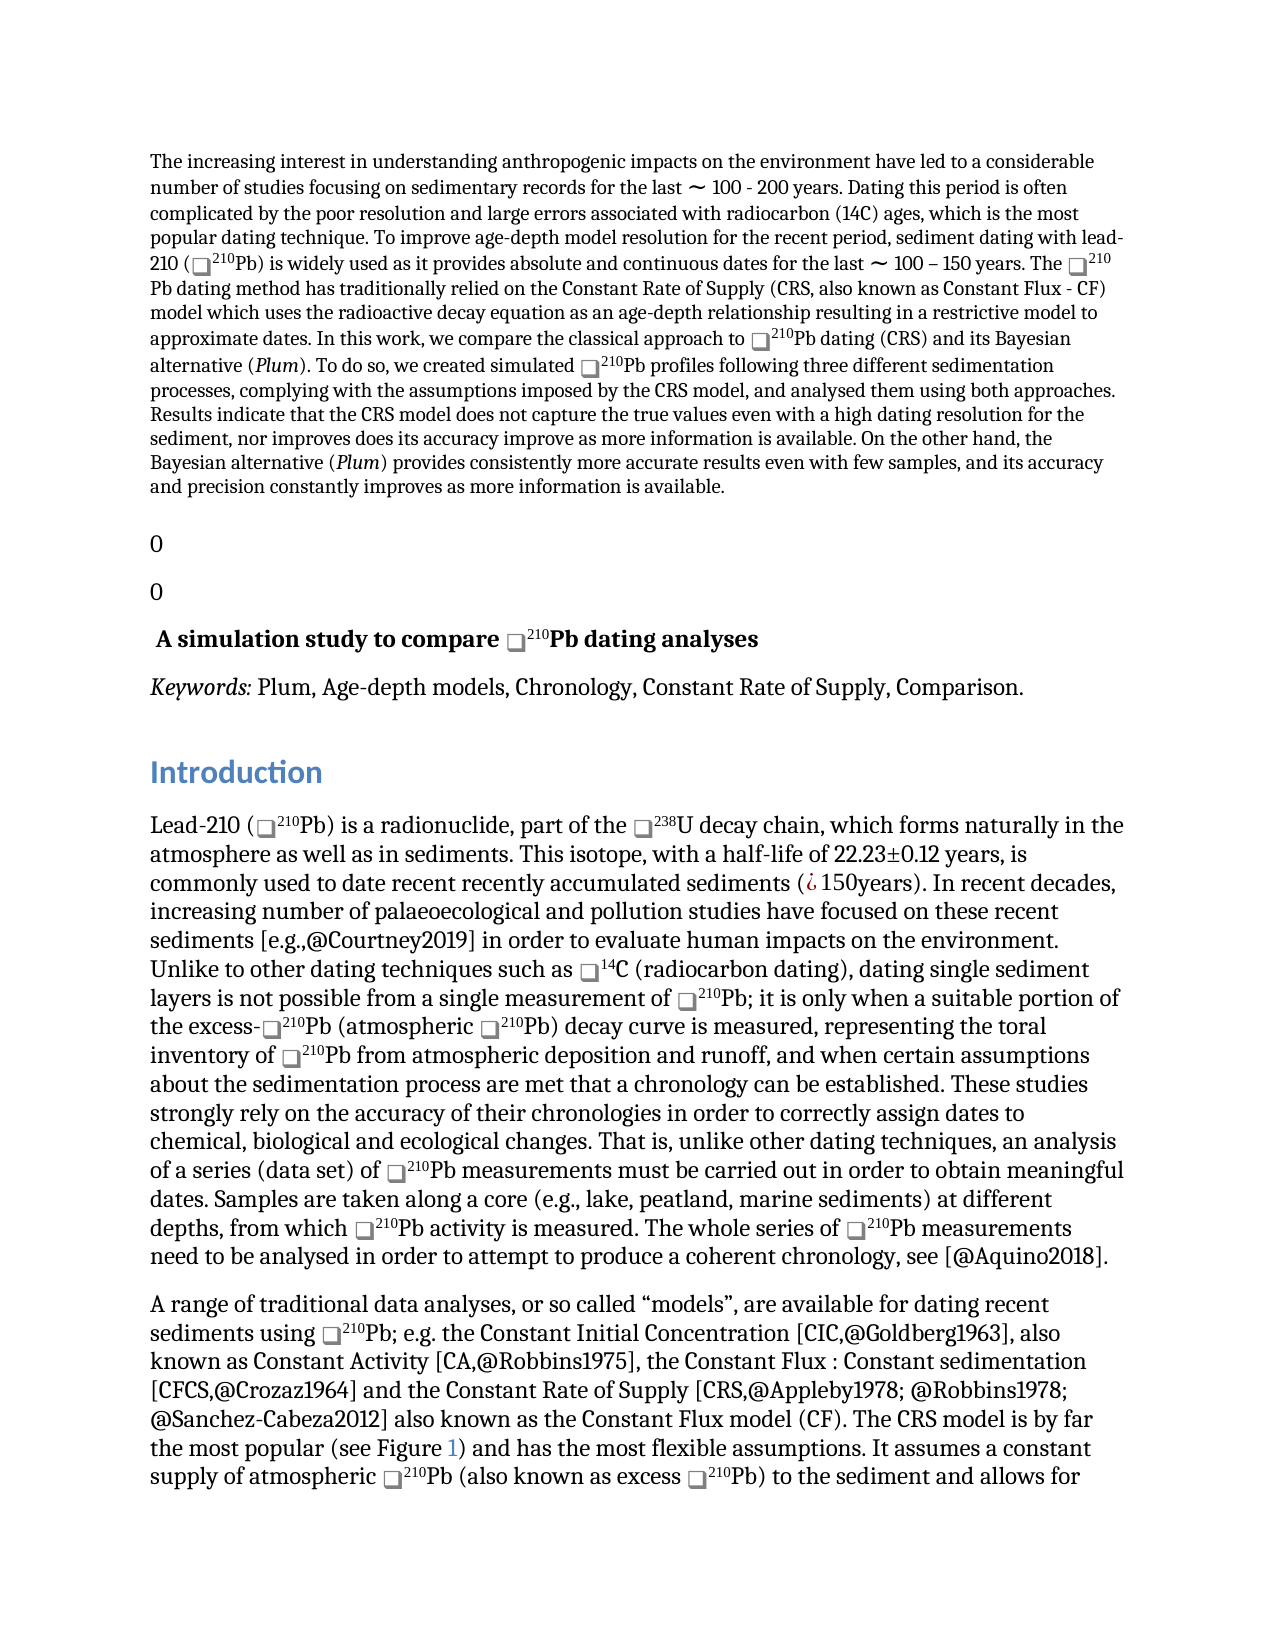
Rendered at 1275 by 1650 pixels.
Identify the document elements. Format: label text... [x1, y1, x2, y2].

text Keywords: Plum, Age-depth models, Chronology, Constant Rate of Supply, Comparison. [150, 673, 1125, 701]
subtitle Introduction [150, 751, 1125, 792]
text 0 [150, 530, 1125, 559]
text Lead-210 (Pb) is a radionuclide, part of the U decay chain, which forms naturally in the atmosphere as well as in sediments. This isotope, with a half-life of 22.230.12 years, is commonly used to date recent recently accumulated sediments (years). In recent decades, increasing number of palaeoecological and pollution studies have focused on these recent sediments [e.g.,@Courtney2019] in order to evaluate human impacts on the environment. Unlike to other dating techniques such as C (radiocarbon dating), dating single sediment layers is not possible from a single measurement of Pb; it is only when a suitable portion of the excess-Pb (atmospheric Pb) decay curve is measured, representing the toral inventory of Pb from atmospheric deposition and runoff, and when certain assumptions about the sedimentation process are met that a chronology can be established. These studies strongly rely on the accuracy of their chronologies in order to correctly assign dates to chemical, biological and ecological changes. That is, unlike other dating techniques, an analysis of a series (data set) of Pb measurements must be carried out in order to obtain meaningful dates. Samples are taken along a core (e.g., lake, peatland, marine sediments) at different depths, from which Pb activity is measured. The whole series of Pb measurements need to be analysed in order to attempt to produce a coherent chronology, see [@Aquino2018]. [150, 811, 1125, 1271]
text The increasing interest in understanding anthropogenic impacts on the environment have led to a considerable number of studies focusing on sedimentary records for the last 100 - 200 years. Dating this period is often complicated by the poor resolution and large errors associated with radiocarbon (14C) ages, which is the most popular dating technique. To improve age-depth model resolution for the recent period, sediment dating with lead-210 (Pb) is widely used as it provides absolute and continuous dates for the last 100 – 150 years. The Pb dating method has traditionally relied on the Constant Rate of Supply (CRS, also known as Constant Flux - CF) model which uses the radioactive decay equation as an age-depth relationship resulting in a restrictive model to approximate dates. In this work, we compare the classical approach to Pb dating (CRS) and its Bayesian alternative (Plum). To do so, we created simulated Pb profiles following three different sedimentation processes, complying with the assumptions imposed by the CRS model, and analysed them using both approaches. Results indicate that the CRS model does not capture the true values even with a high dating resolution for the sediment, nor improves does its accuracy improve as more information is available. On the other hand, the Bayesian alternative (Plum) provides consistently more accurate results even with few samples, and its accuracy and precision constantly improves as more information is available. [150, 150, 1125, 499]
text A simulation study to compare Pb dating analyses [150, 625, 1125, 654]
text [150, 1290, 1125, 1491]
text 0 [150, 578, 1125, 606]
